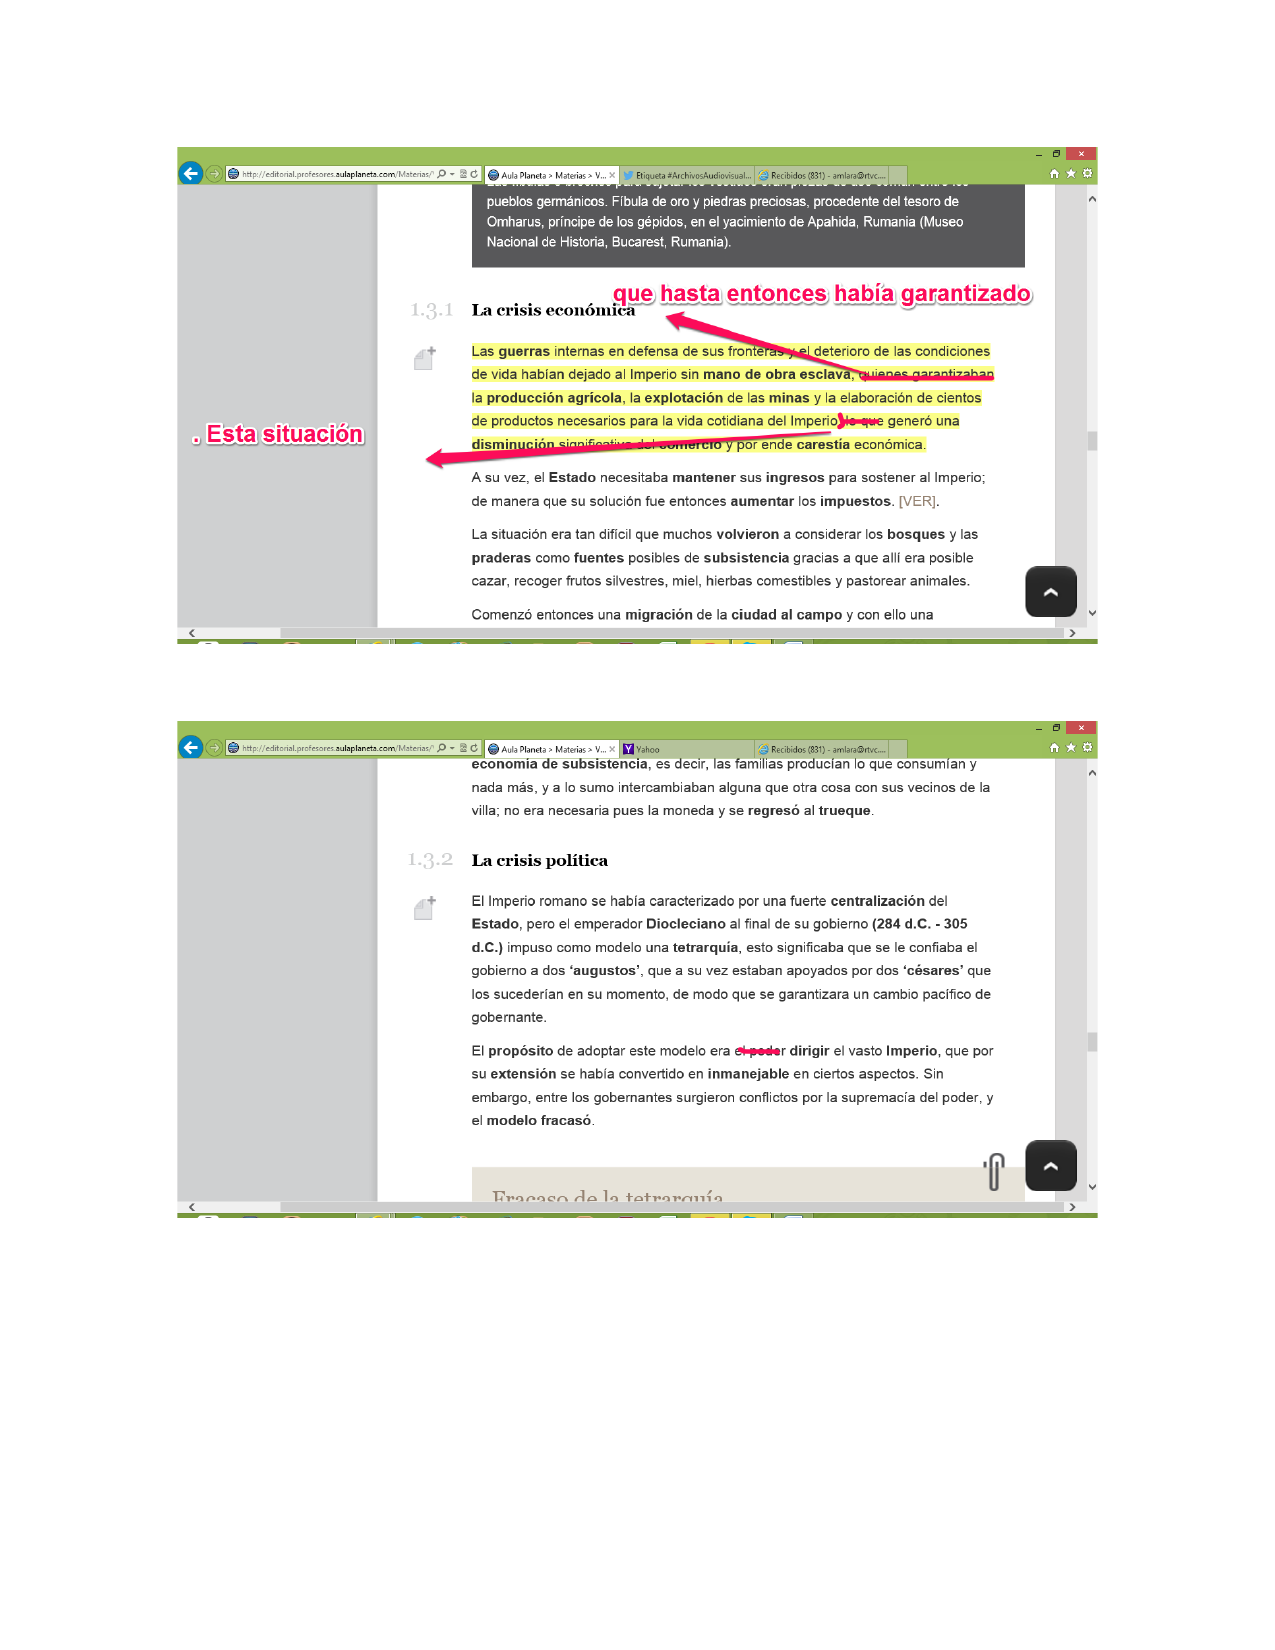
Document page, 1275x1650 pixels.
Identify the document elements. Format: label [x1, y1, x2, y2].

picture [177, 721, 1098, 1218]
picture [177, 147, 1098, 644]
